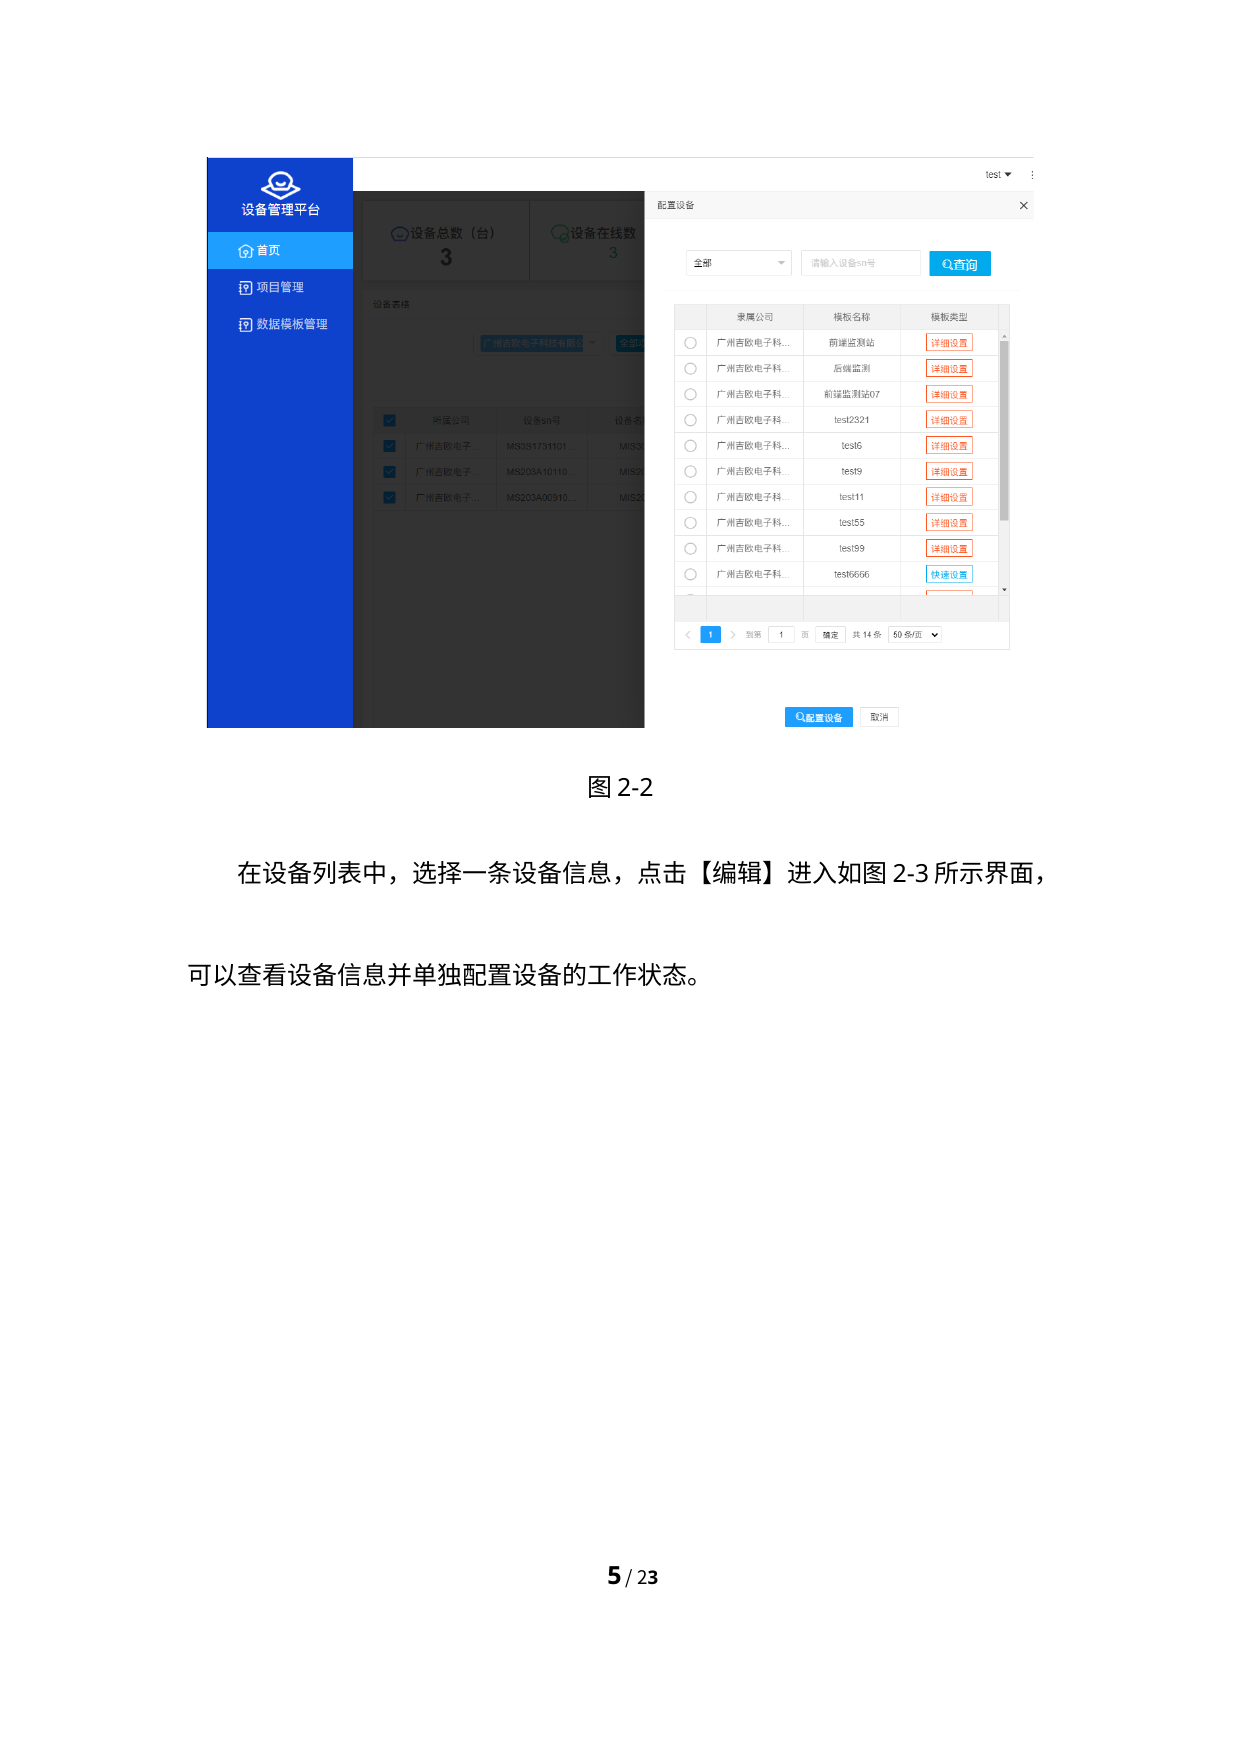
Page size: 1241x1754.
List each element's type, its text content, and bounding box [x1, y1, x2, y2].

picture [206, 157, 1034, 728]
text 图2-2 [187, 752, 1053, 820]
text 在设备列表中，选择一条设备信息，点击【编辑】进入如图2-3所示界面，可以查看设备信息并单独配置设备的工作状态。 [187, 838, 1053, 1008]
